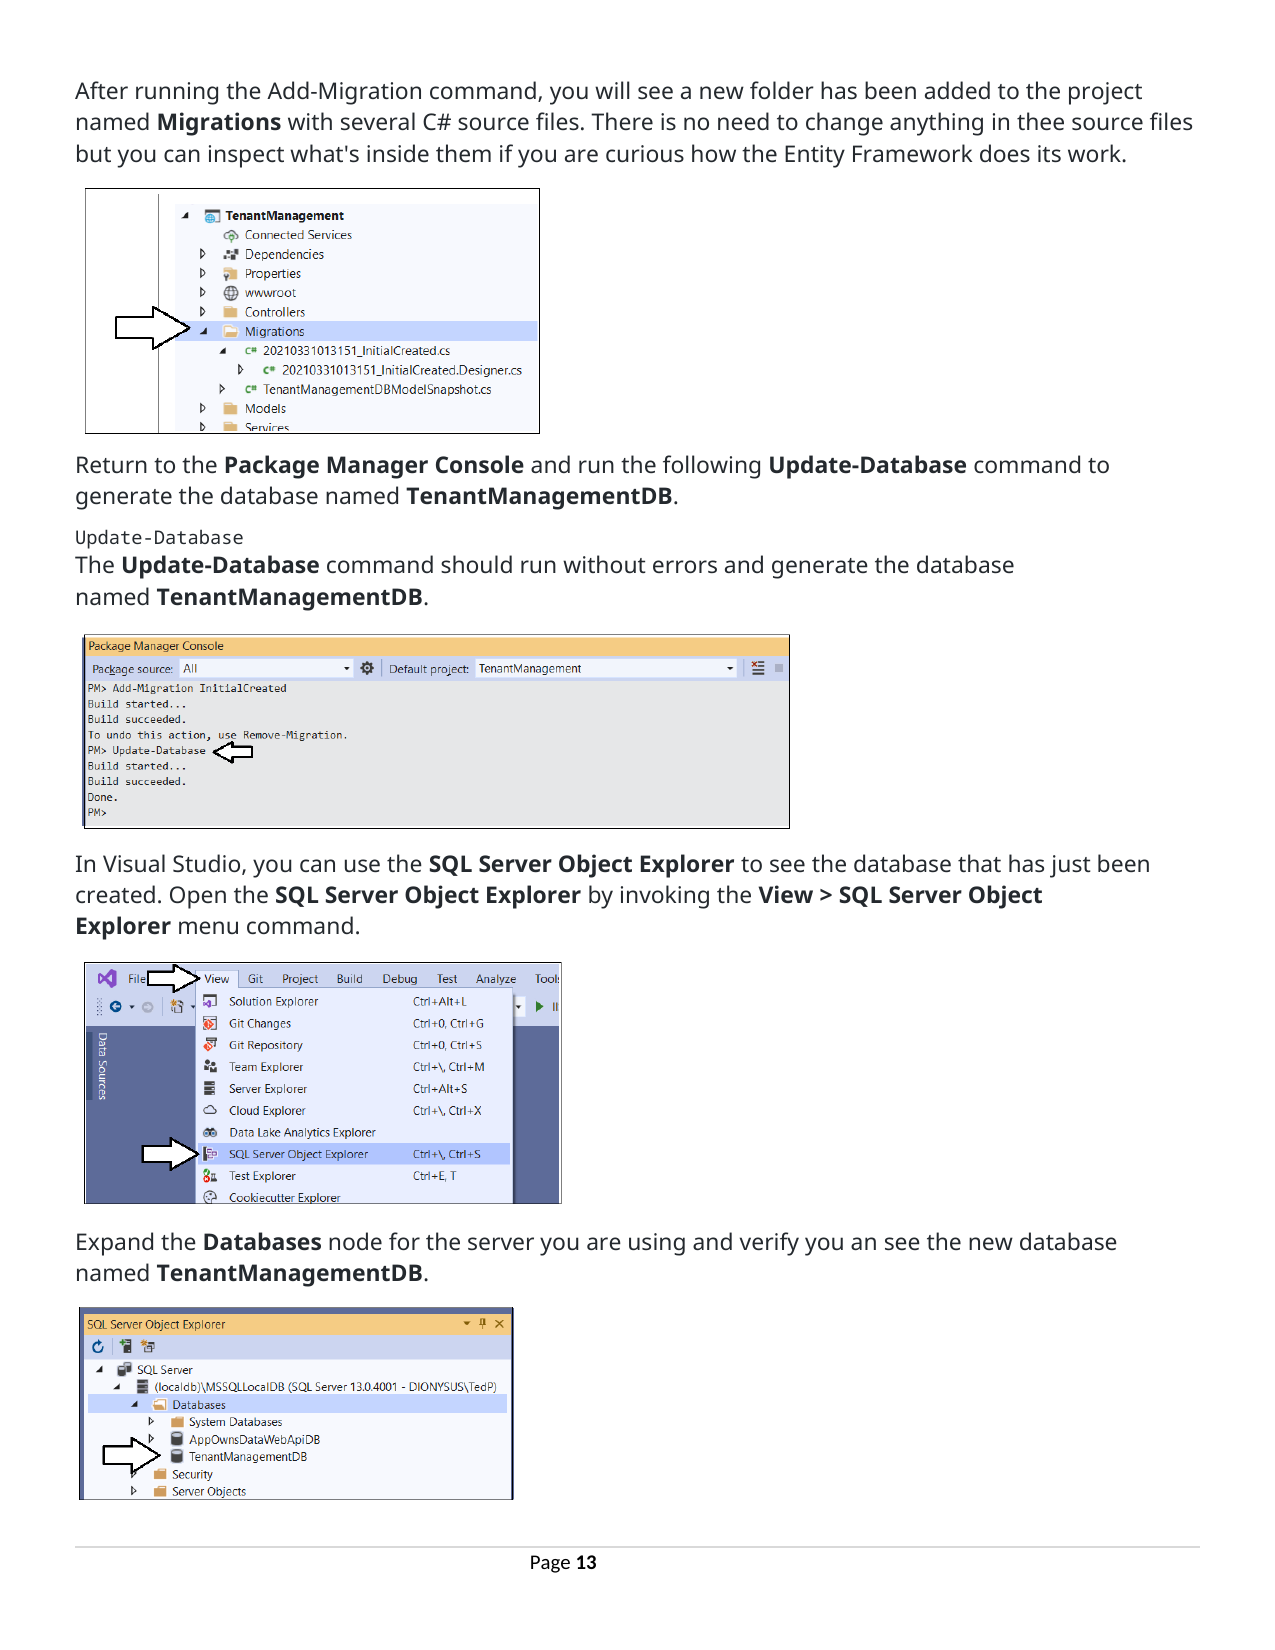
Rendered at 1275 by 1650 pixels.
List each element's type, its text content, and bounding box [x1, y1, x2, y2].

text In Visual Studio, you can use the SQL Server Object Explorer to see the database that has just been created. Open the SQL Server Object Explorer by invoking the View > SQL Server Object Explorer menu command. [75, 848, 1200, 941]
text After running the Add-Migration command, you will see a new folder has been added to the project named Migrations with several C# source files. There is no need to change anything in thee source files but you can inspect what's inside them if you are curious how the Entity Framework does its work. [75, 75, 1200, 169]
text Return to the Package Manager Console and run the following Update-Database command to generate the database named TenantManagementDB. [75, 449, 1200, 511]
picture [75, 181, 543, 437]
text Expand the Databases node for the server you are using and verify you an see the new database named TenantManagementDB. [75, 1226, 1200, 1289]
text Update-Database [75, 524, 1200, 549]
picture [75, 953, 568, 1214]
picture [75, 624, 799, 836]
text The Update-Database command should run without errors and generate the database named TenantManagementDB. [75, 549, 1200, 612]
picture [75, 1301, 520, 1506]
